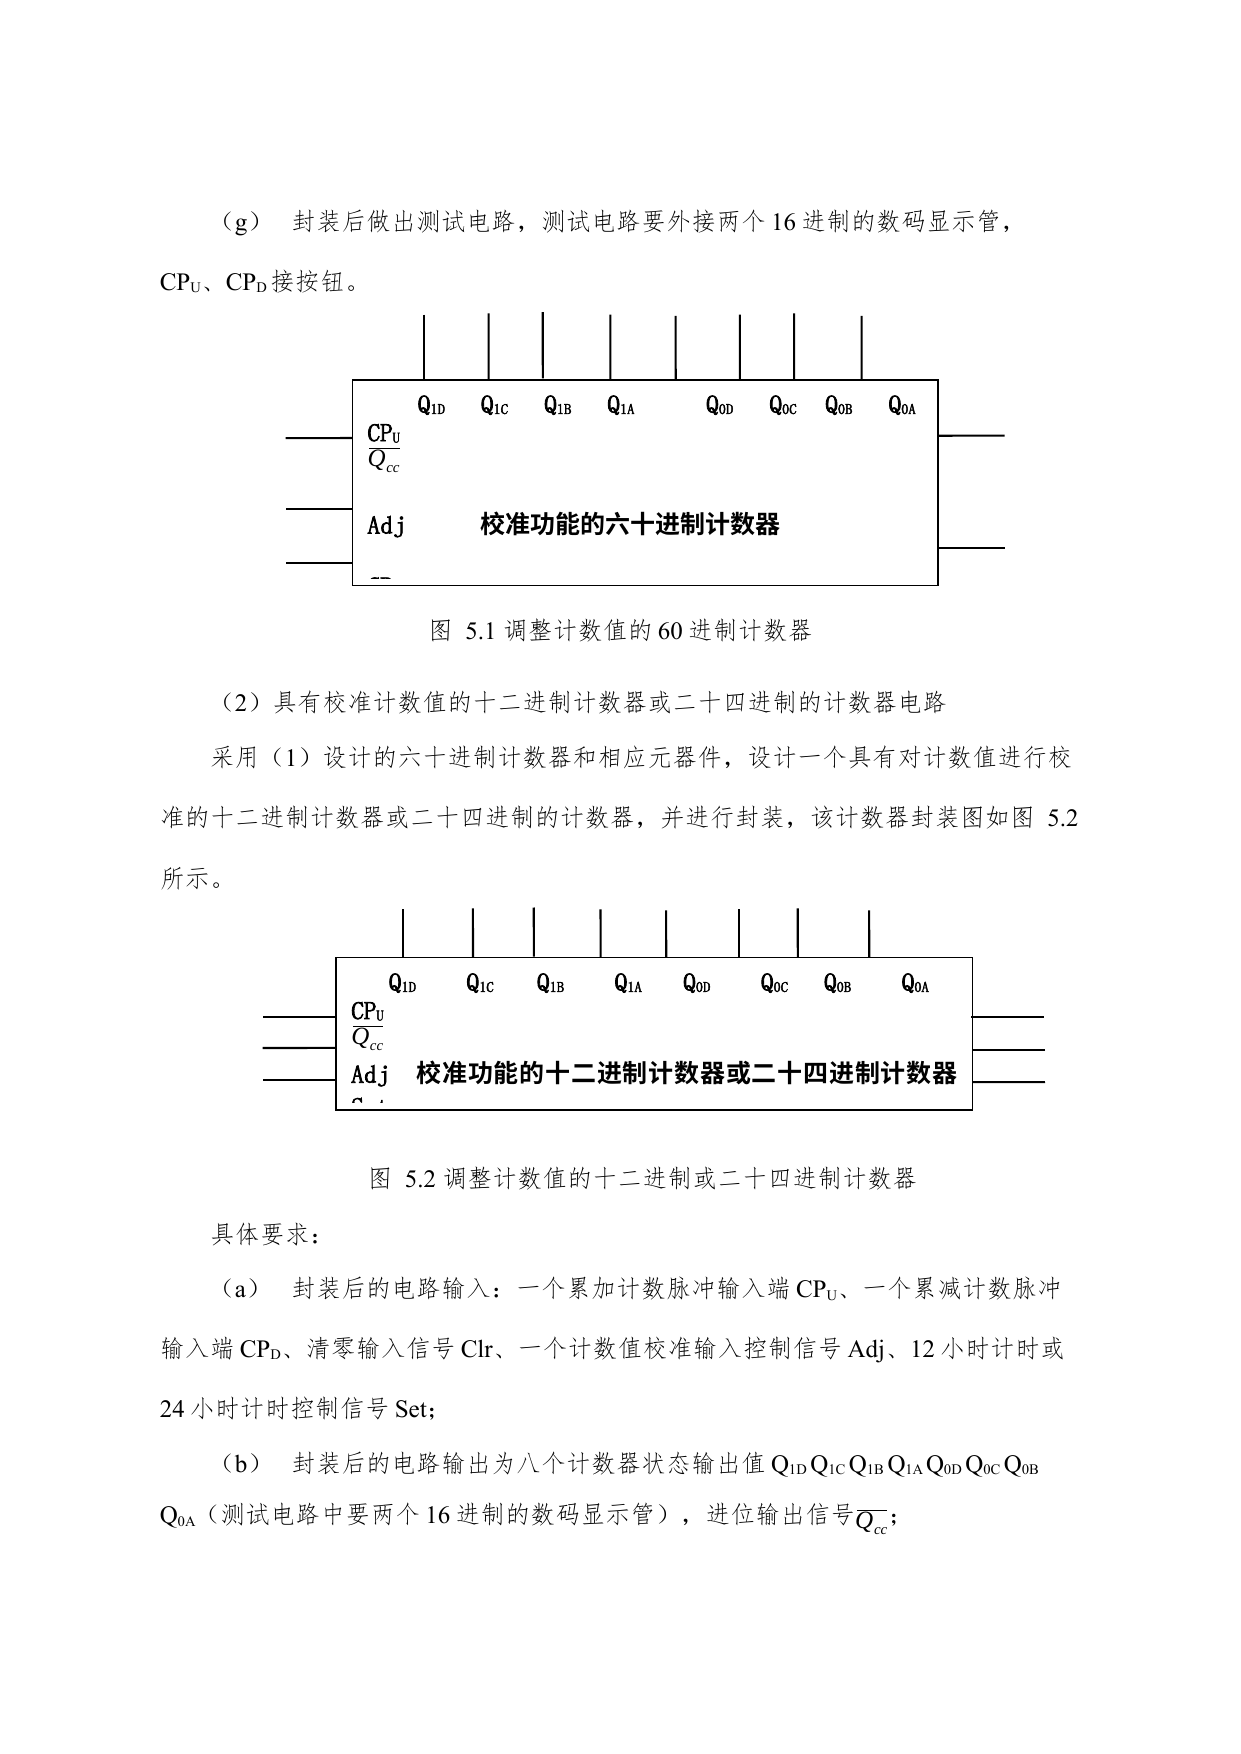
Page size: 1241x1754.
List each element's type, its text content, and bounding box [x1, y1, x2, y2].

subtitle （2）具有校准计数值的十二进制计数器或二十四进制的计数器电路 [159, 678, 1081, 726]
list 封装后的电路输出为八个计数器状态输出值Q1D Q1C Q1B Q1A Q0D Q0C Q0B Q0A（测试电路中要两个16进制的数码显示管），进位输出信号； [159, 1439, 1081, 1546]
list 封装后做出测试电路，测试电路要外接两个16进制的数码显示管，CPU、CPD接按钮。 [159, 197, 1081, 304]
list 封装后的电路输入：一个累加计数脉冲输入端CPU、一个累减计数脉冲输入端CPD、清零输入信号Clr、一个计数值校准输入控制信号Adj、12小时计时或24小时计时控制信号Set； [159, 1264, 1081, 1431]
text 采用（1）设计的六十进制计数器和相应元器件，设计一个具有对计数值进行校准的十二进制计数器或二十四进制的计数器，并进行封装，该计数器封装图如图 5.2所示。 [159, 733, 1081, 900]
text 图 5.2 调整计数值的十二进制或二十四进制计数器 [197, 1154, 1081, 1202]
text 具体要求： [159, 1209, 1081, 1257]
text 图 5.1 调整计数值的60进制计数器 [159, 606, 1081, 654]
